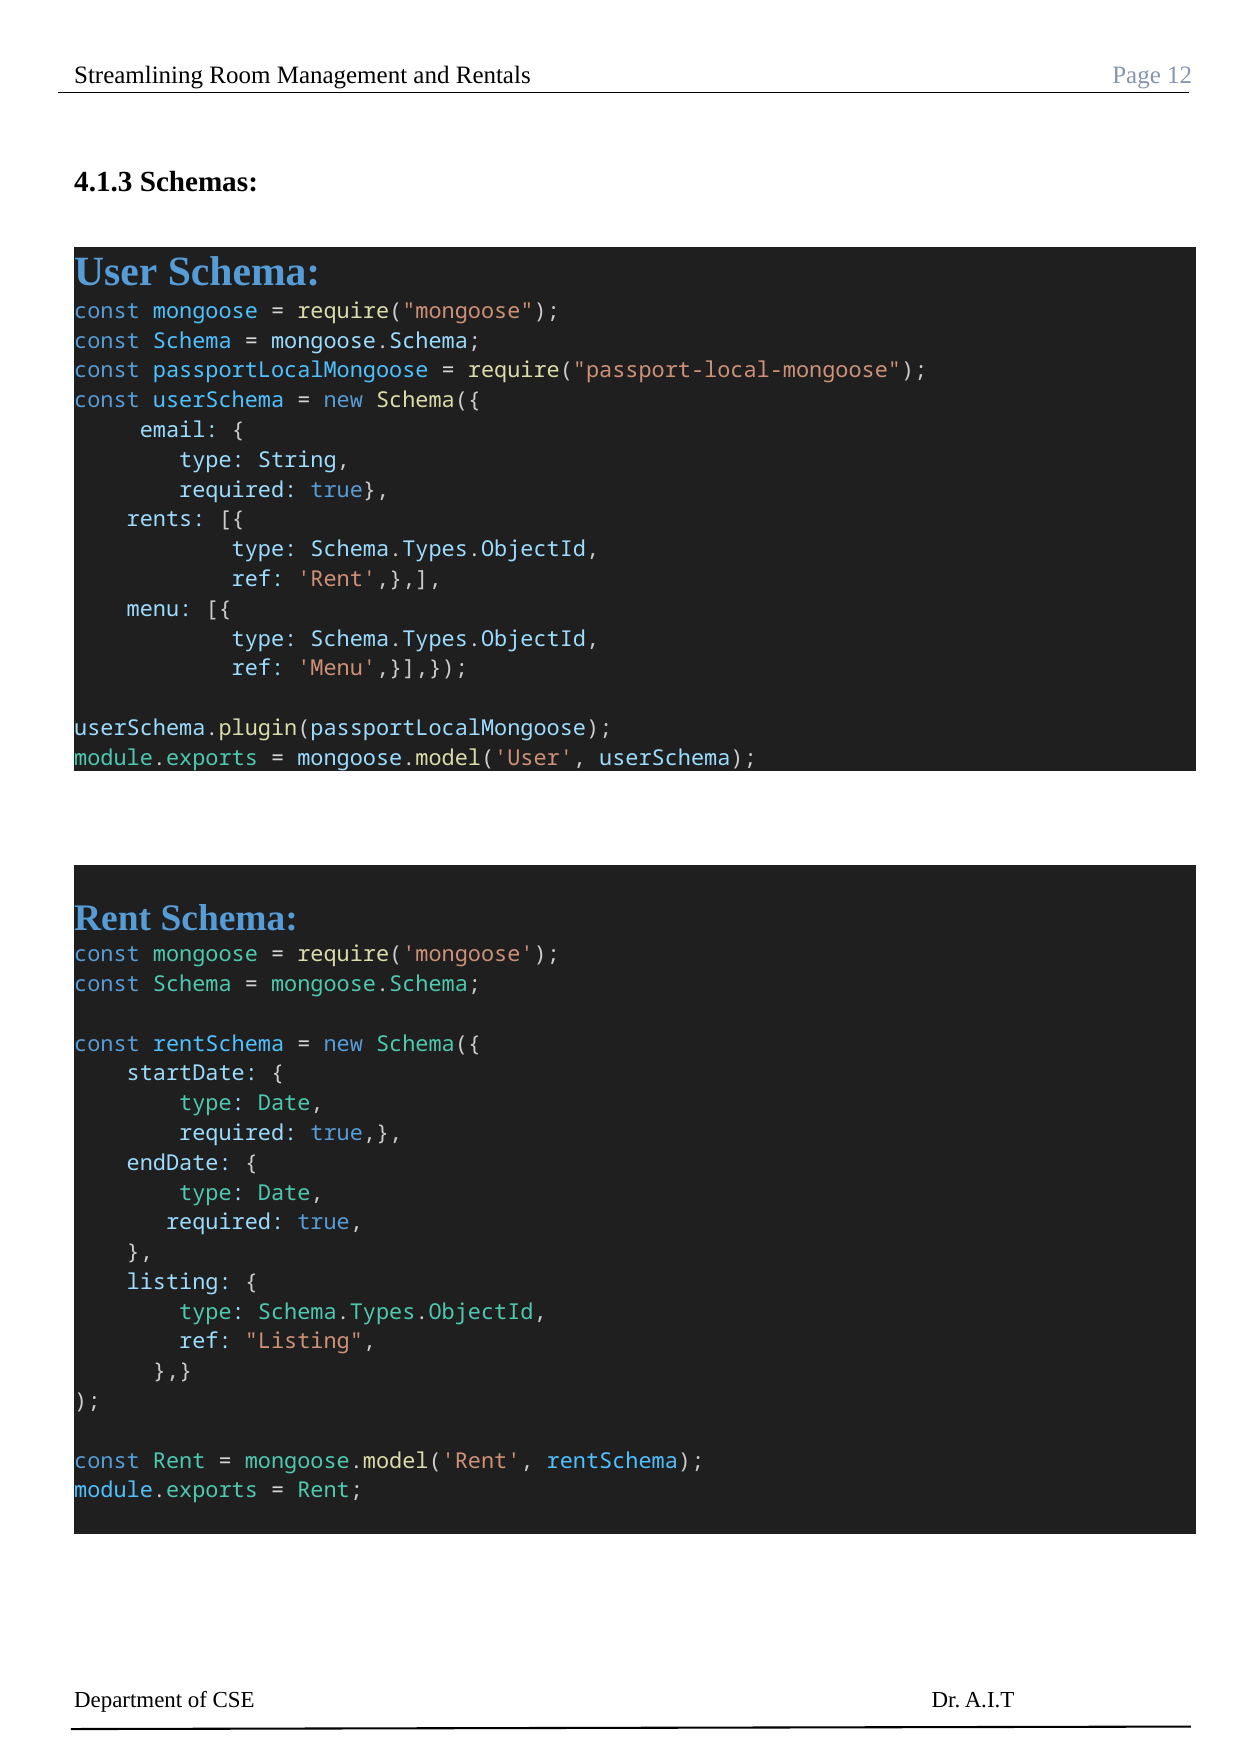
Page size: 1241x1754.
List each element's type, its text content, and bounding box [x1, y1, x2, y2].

subtitle 4.1.3 Schemas: [74, 164, 1196, 197]
text email: { [74, 414, 1196, 444]
text rents: [{ [74, 503, 1196, 533]
text type: Date, [74, 1176, 1196, 1206]
text listing: { [74, 1266, 1196, 1296]
text const Rent = mongoose.model('Rent', rentSchema); [74, 1444, 1196, 1474]
text type: Date, [74, 1087, 1196, 1117]
text const mongoose = require("mongoose"); [74, 295, 1196, 324]
text ref: 'Rent',},], [74, 563, 1196, 593]
text const rentSchema = new Schema({ [74, 1027, 1196, 1057]
text type: String, [74, 444, 1196, 473]
text ); [74, 1385, 1196, 1415]
text const Schema = mongoose.Schema; [74, 968, 1196, 998]
text type: Schema.Types.ObjectId, [74, 622, 1196, 652]
text },} [74, 1355, 1196, 1385]
text const mongoose = require('mongoose'); [74, 938, 1196, 968]
text required: true, [74, 1206, 1196, 1236]
text const Schema = mongoose.Schema; [74, 324, 1196, 354]
text const passportLocalMongoose = require("passport-local-mongoose"); [74, 354, 1196, 384]
text userSchema.plugin(passportLocalMongoose); [74, 712, 1196, 742]
text ref: "Listing", [74, 1325, 1196, 1355]
text Rent Schema: [74, 895, 1196, 938]
text endDate: { [74, 1147, 1196, 1176]
text const userSchema = new Schema({ [74, 384, 1196, 414]
text module.exports = Rent; [74, 1474, 1196, 1504]
text type: Schema.Types.ObjectId, [74, 533, 1196, 563]
text }, [74, 1236, 1196, 1266]
text menu: [{ [74, 593, 1196, 622]
text required: true,}, [74, 1117, 1196, 1147]
text type: Schema.Types.ObjectId, [74, 1296, 1196, 1325]
text User Schema: [74, 247, 1196, 295]
text required: true}, [74, 473, 1196, 503]
text startDate: { [74, 1057, 1196, 1087]
text ref: 'Menu',}],}); [74, 652, 1196, 682]
text module.exports = mongoose.model('User', userSchema); [74, 742, 1196, 771]
